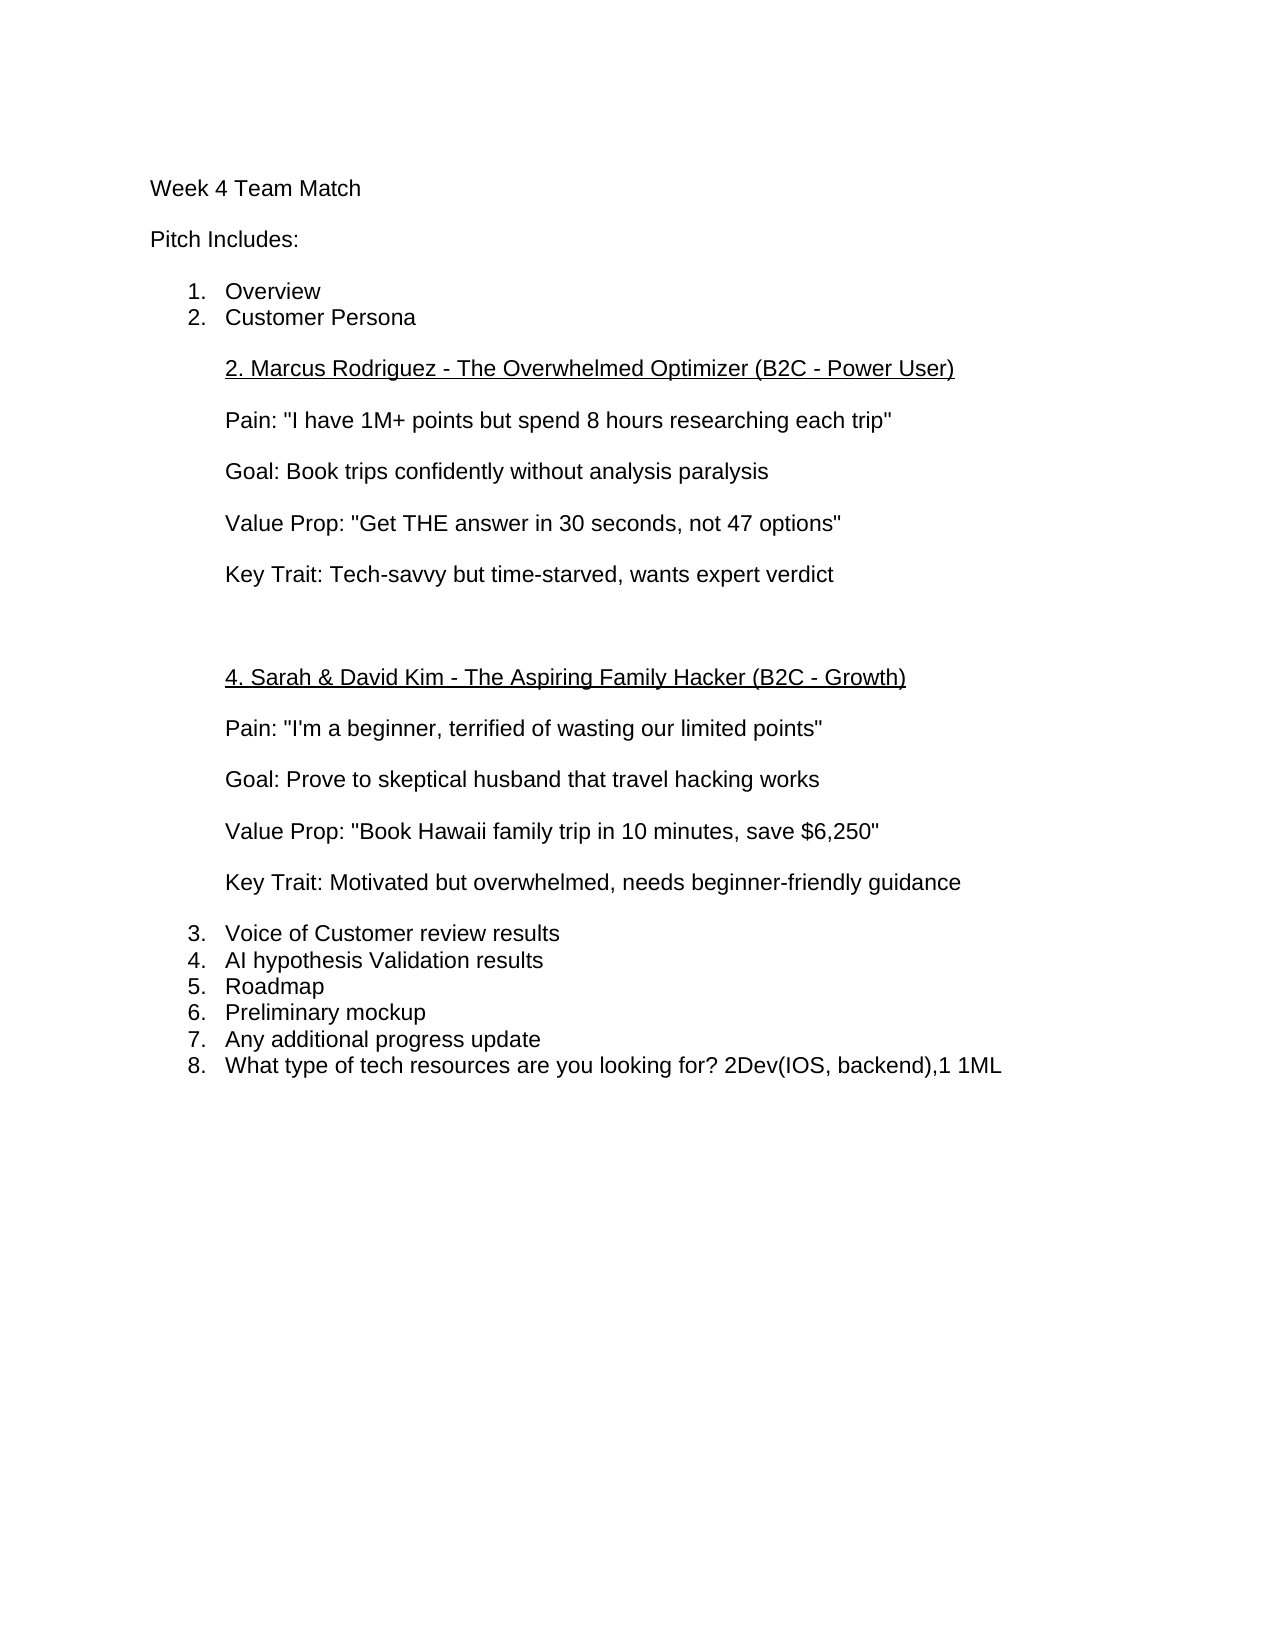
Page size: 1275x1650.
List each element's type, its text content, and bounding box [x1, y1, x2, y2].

list Preliminary mockup [187, 999, 1125, 1026]
text Goal: Prove to skeptical husband that travel hacking works [225, 766, 1125, 793]
list Customer Persona [187, 304, 1125, 330]
text 4. Sarah & David Kim - The Aspiring Family Hacker (B2C - Growth) [225, 663, 1125, 690]
list Any additional progress update [187, 1026, 1125, 1052]
text Value Prop: "Get THE answer in 30 seconds, not 47 options" [225, 509, 1125, 536]
text Key Trait: Tech-savvy but time-starved, wants expert verdict [225, 561, 1125, 587]
text Pain: "I'm a beginner, terrified of wasting our limited points" [225, 715, 1125, 741]
text Key Trait: Motivated but overwhelmed, needs beginner-friendly guidance [225, 869, 1125, 895]
text 2. Marcus Rodriguez - The Overwhelmed Optimizer (B2C - Power User) [225, 355, 1125, 382]
text Value Prop: "Book Hawaii family trip in 10 minutes, save $6,250" [225, 818, 1125, 844]
list Voice of Customer review results [187, 920, 1125, 947]
list AI hypothesis Validation results [187, 947, 1125, 973]
list Roadmap [187, 973, 1125, 999]
text Pain: "I have 1M+ points but spend 8 hours researching each trip" [225, 407, 1125, 433]
text Goal: Book trips confidently without analysis paralysis [225, 458, 1125, 484]
list What type of tech resources are you looking for? 2Dev(IOS, backend),1 1ML [187, 1052, 1125, 1078]
text Pitch Includes: [150, 226, 1125, 253]
text Week 4 Team Match [150, 175, 1125, 201]
list Overview [187, 278, 1125, 304]
